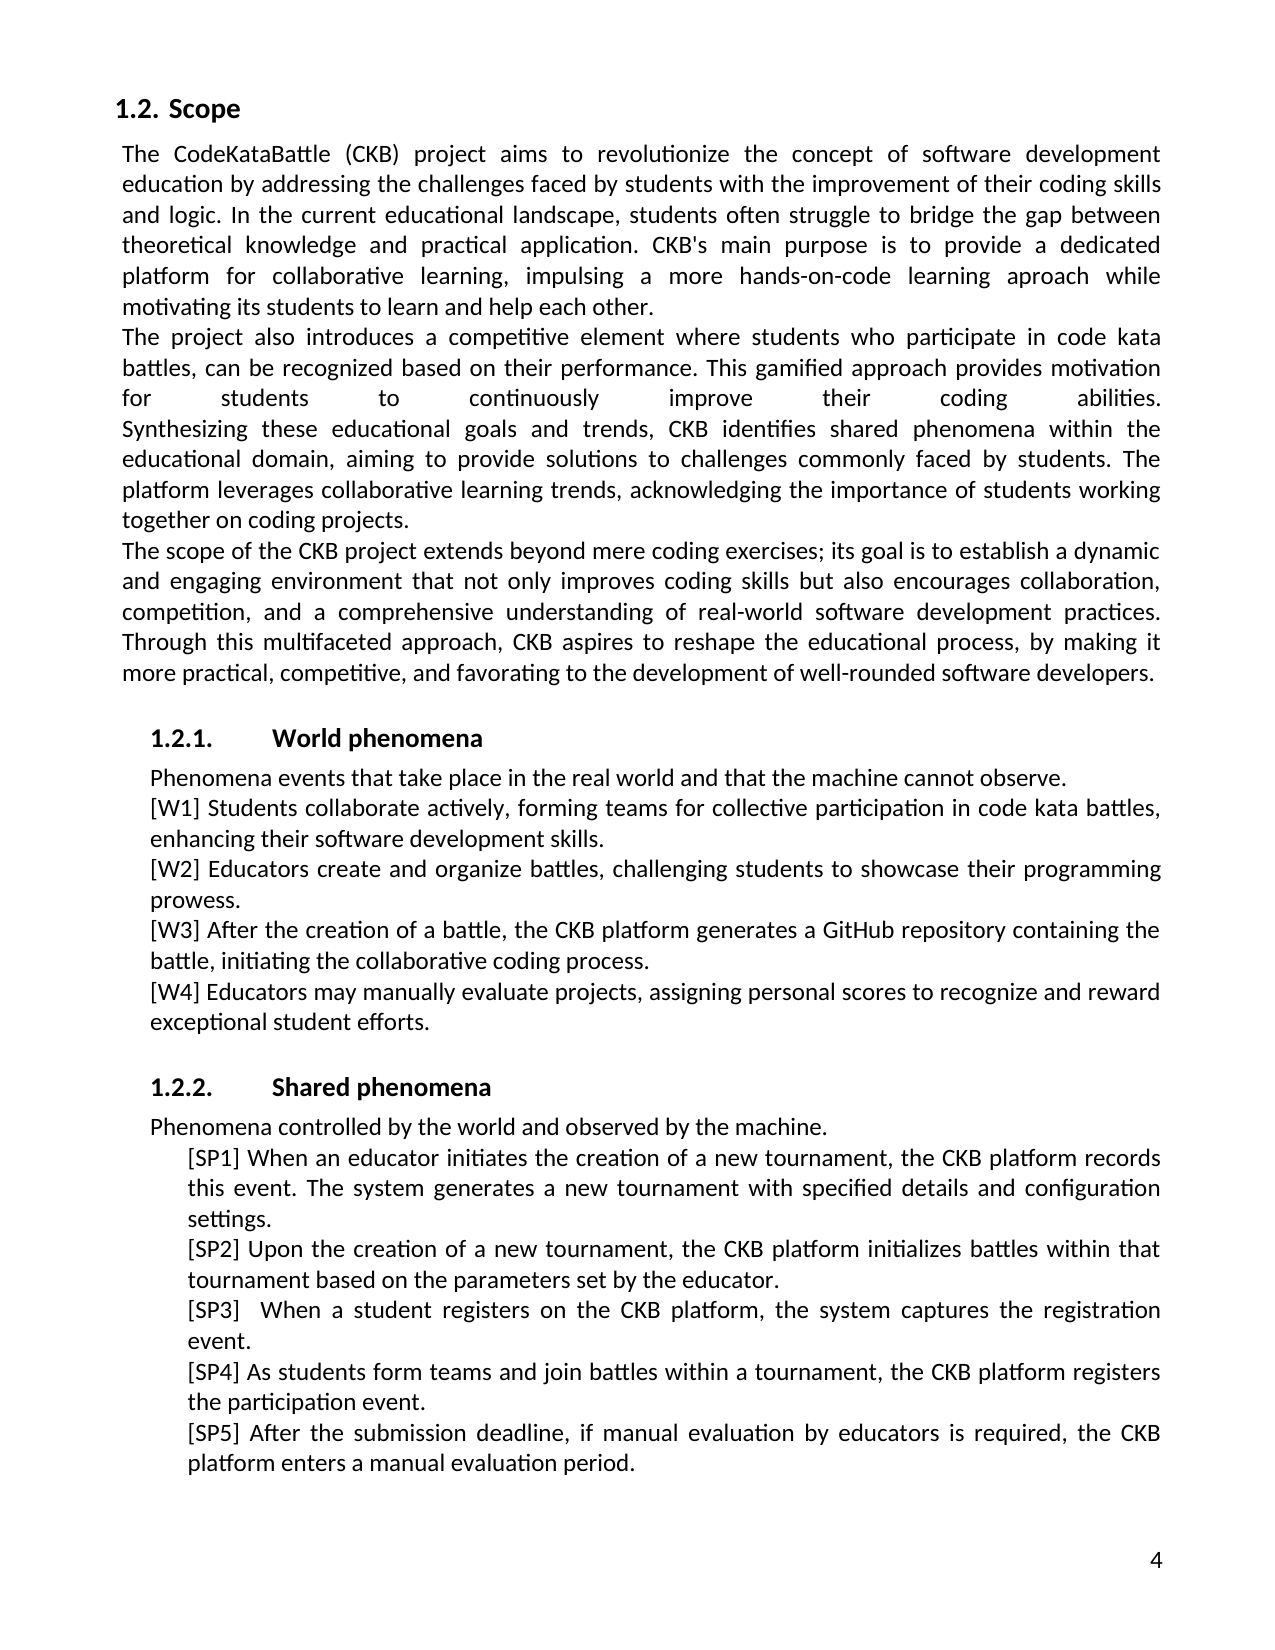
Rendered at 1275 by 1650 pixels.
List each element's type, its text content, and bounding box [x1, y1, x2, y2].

subtitle World phenomena [150, 721, 1162, 754]
text Phenomena events that take place in the real world and that the machine cannot observe. [150, 762, 1162, 793]
text [W2] Educators create and organize battles, challenging students to showcase their programming prowess. [150, 854, 1162, 915]
text [W1] Students collaborate actively, forming teams for collective participation in code kata battles, enhancing their software development skills. [150, 793, 1162, 854]
subtitle Shared phenomena [150, 1070, 1162, 1103]
text The project also introduces a competitive element where students who participate in code kata battles, can be recognized based on their performance. This gamified approach provides motivation for students to continuously improve their coding abilities. Synthesizing these educational goals and trends, CKB identifies shared phenomena within the educational domain, aiming to provide solutions to challenges commonly faced by students. The platform leverages collaborative learning trends, acknowledging the importance of students working together on coding projects. [122, 321, 1162, 535]
text [W3] After the creation of a battle, the CKB platform generates a GitHub repository containing the battle, initiating the collaborative coding process. [150, 915, 1162, 976]
text [SP2] Upon the creation of a new tournament, the CKB platform initializes battles within that tournament based on the parameters set by the educator. [187, 1233, 1162, 1294]
text Phenomena controlled by the world and observed by the machine. [150, 1111, 1162, 1142]
text [SP3] When a student registers on the CKB platform, the system captures the registration event. [187, 1294, 1162, 1356]
text [SP4] As students form teams and join battles within a tournament, the CKB platform registers the participation event. [187, 1356, 1162, 1417]
text The scope of the CKB project extends beyond mere coding exercises; its goal is to establish a dynamic and engaging environment that not only improves coding skills but also encourages collaboration, competition, and a comprehensive understanding of real-world software development practices. Through this multifaceted approach, CKB aspires to reshape the educational process, by making it more practical, competitive, and favorating to the development of well-rounded software developers. [122, 535, 1162, 687]
text The CodeKataBattle (CKB) project aims to revolutionize the concept of software development education by addressing the challenges faced by students with the improvement of their coding skills and logic. In the current educational landscape, students often struggle to bridge the gap between theoretical knowledge and practical application. CKB's main purpose is to provide a dedicated platform for collaborative learning, impulsing a more hands-on-code learning aproach while motivating its students to learn and help each other. [122, 138, 1162, 321]
subtitle Scope [159, 90, 1162, 126]
text [W4] Educators may manually evaluate projects, assigning personal scores to recognize and reward exceptional student efforts. [150, 976, 1162, 1037]
text [SP1] When an educator initiates the creation of a new tournament, the CKB platform records this event. The system generates a new tournament with specified details and configuration settings. [187, 1142, 1162, 1233]
text [SP5] After the submission deadline, if manual evaluation by educators is required, the CKB platform enters a manual evaluation period. [187, 1417, 1162, 1478]
